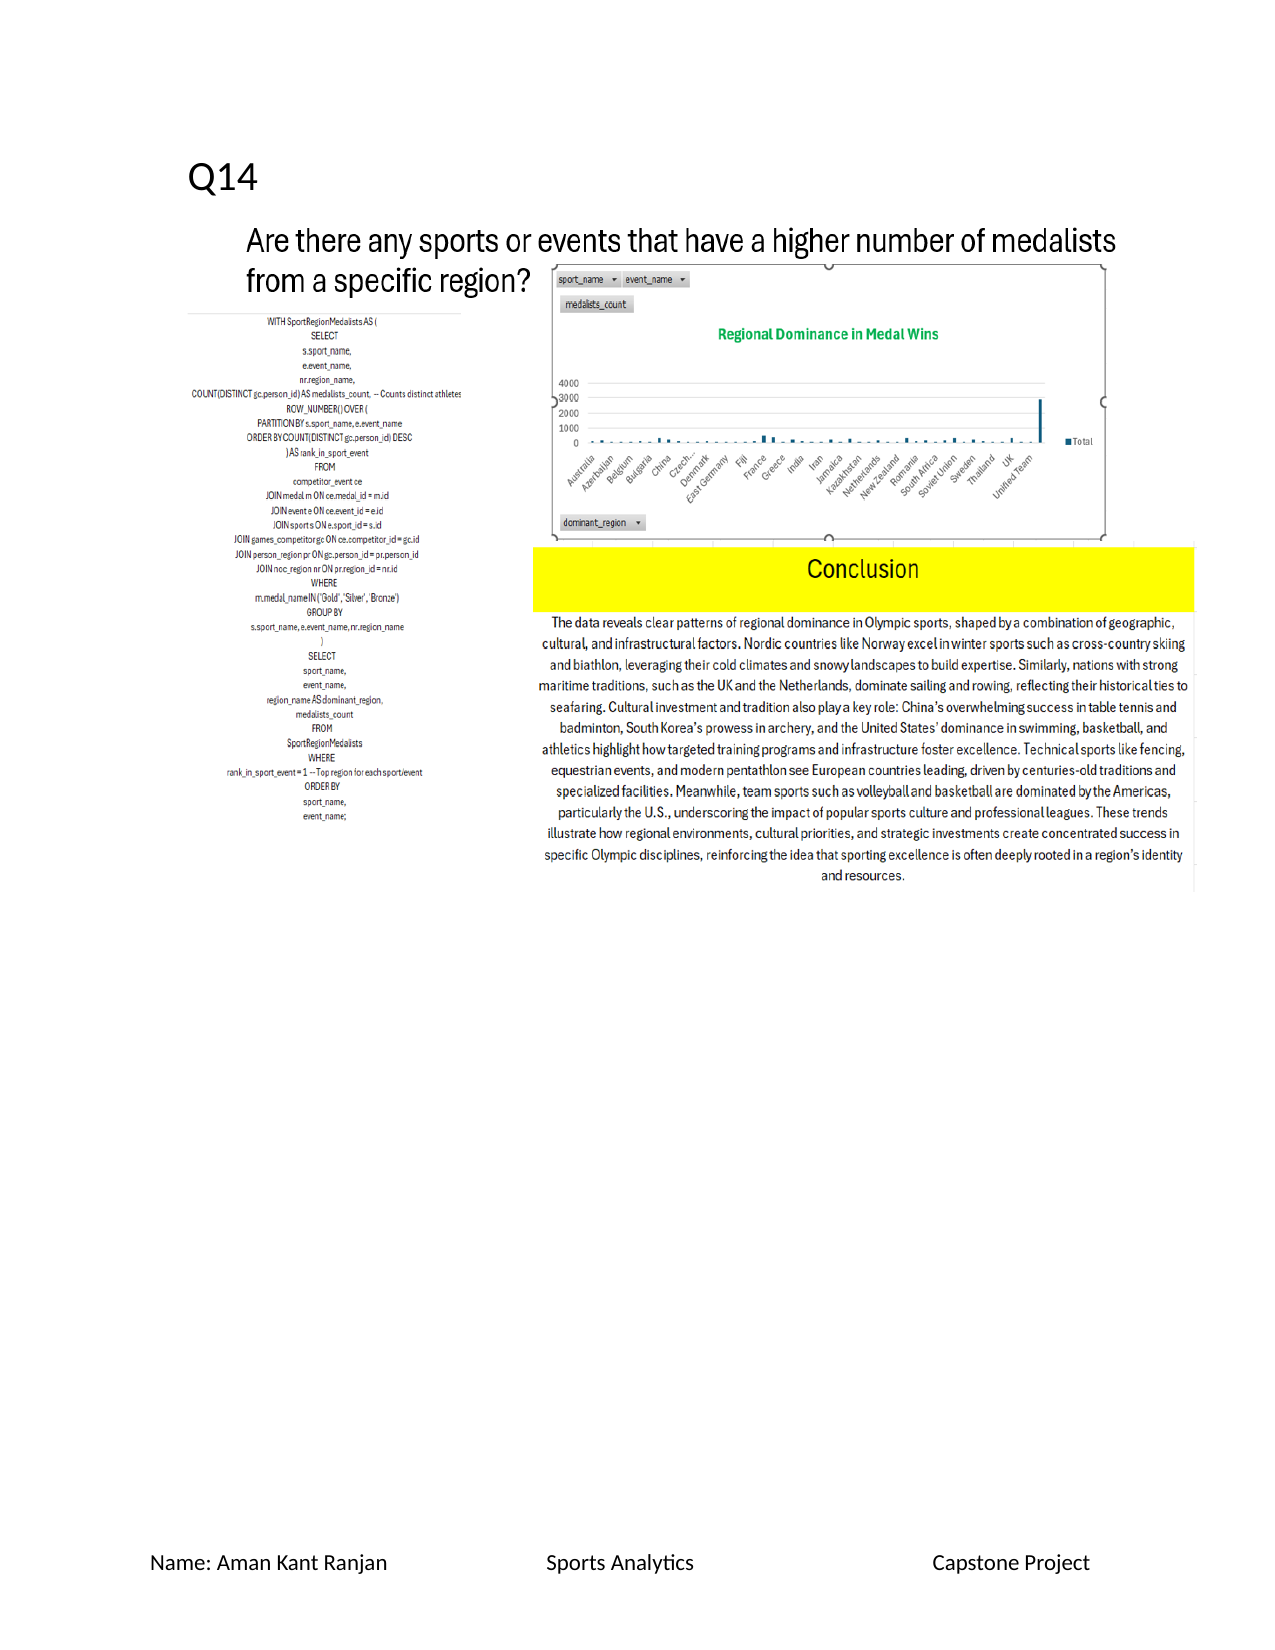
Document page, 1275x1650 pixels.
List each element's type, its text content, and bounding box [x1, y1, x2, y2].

text Q14 [187, 150, 1125, 205]
picture [187, 205, 1221, 895]
